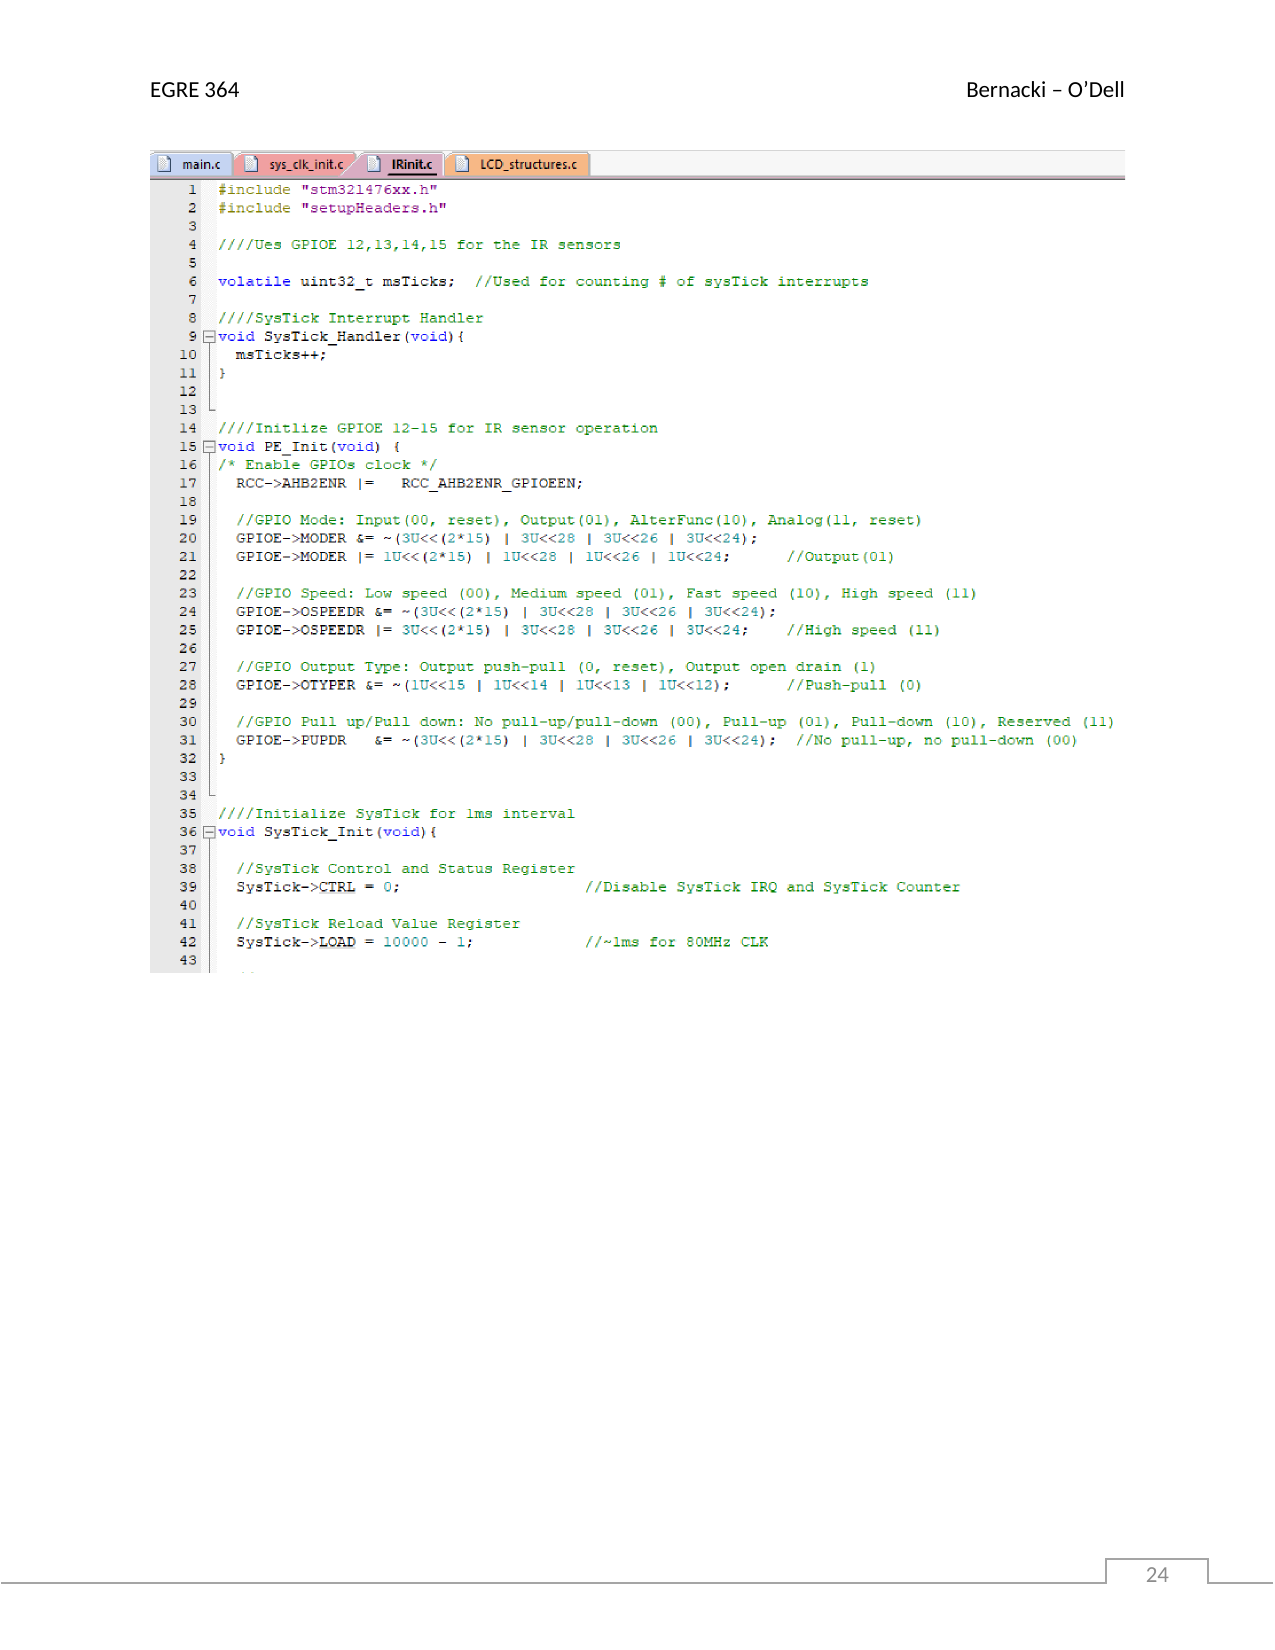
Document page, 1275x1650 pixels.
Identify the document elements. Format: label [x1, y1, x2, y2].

picture [150, 150, 1125, 973]
